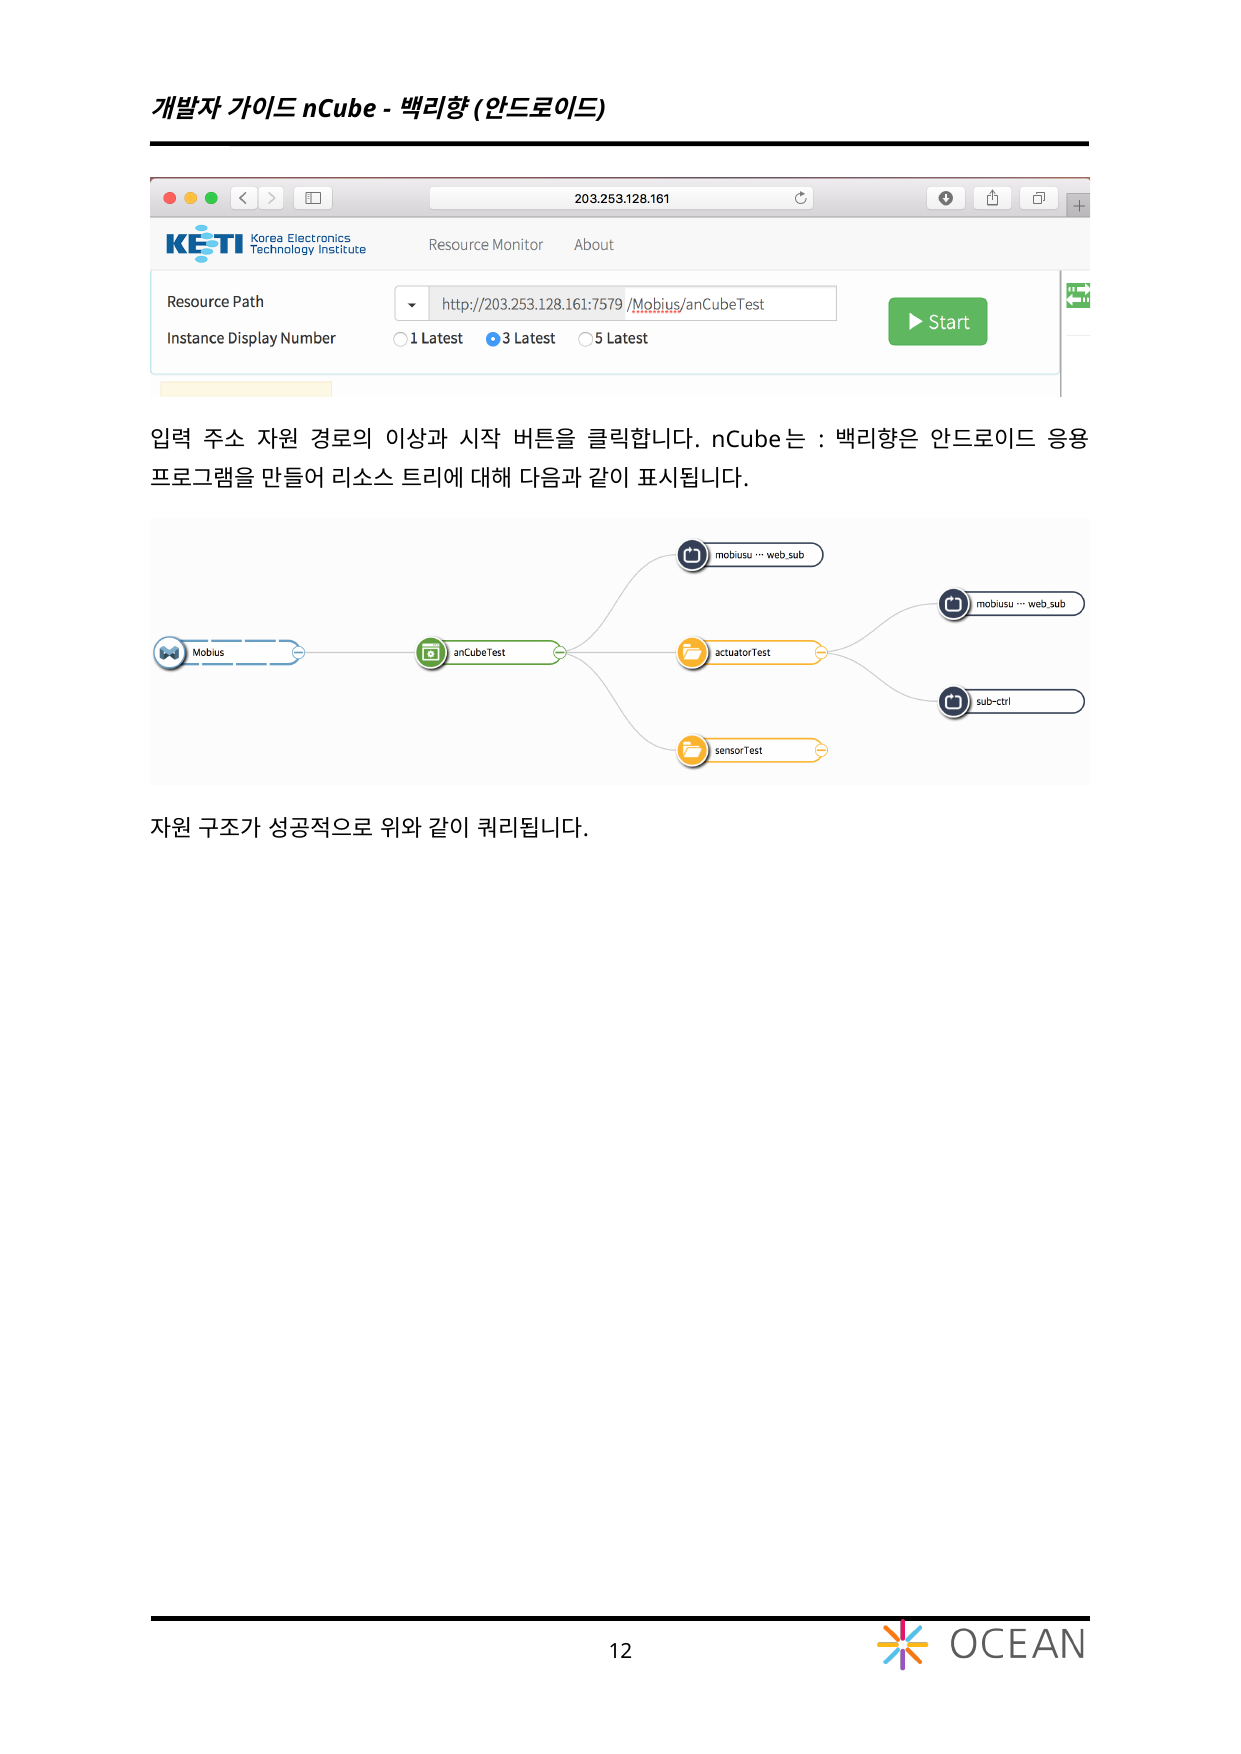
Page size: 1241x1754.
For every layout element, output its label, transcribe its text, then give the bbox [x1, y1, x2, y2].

picture [150, 177, 1091, 397]
picture [873, 1612, 1092, 1678]
text 자원 구조가 성공적으로 위와 같이 쿼리됩니다. [150, 809, 1090, 843]
picture [150, 518, 1091, 785]
text 입력 주소 자원 경로의 이상과 시작 버튼을 클릭합니다. nCube는 : 백리향은 안드로이드 응용 프로그램을 만들어 리소스 트리에 대해 다음과 같이 표시됩니다. [150, 421, 1090, 493]
